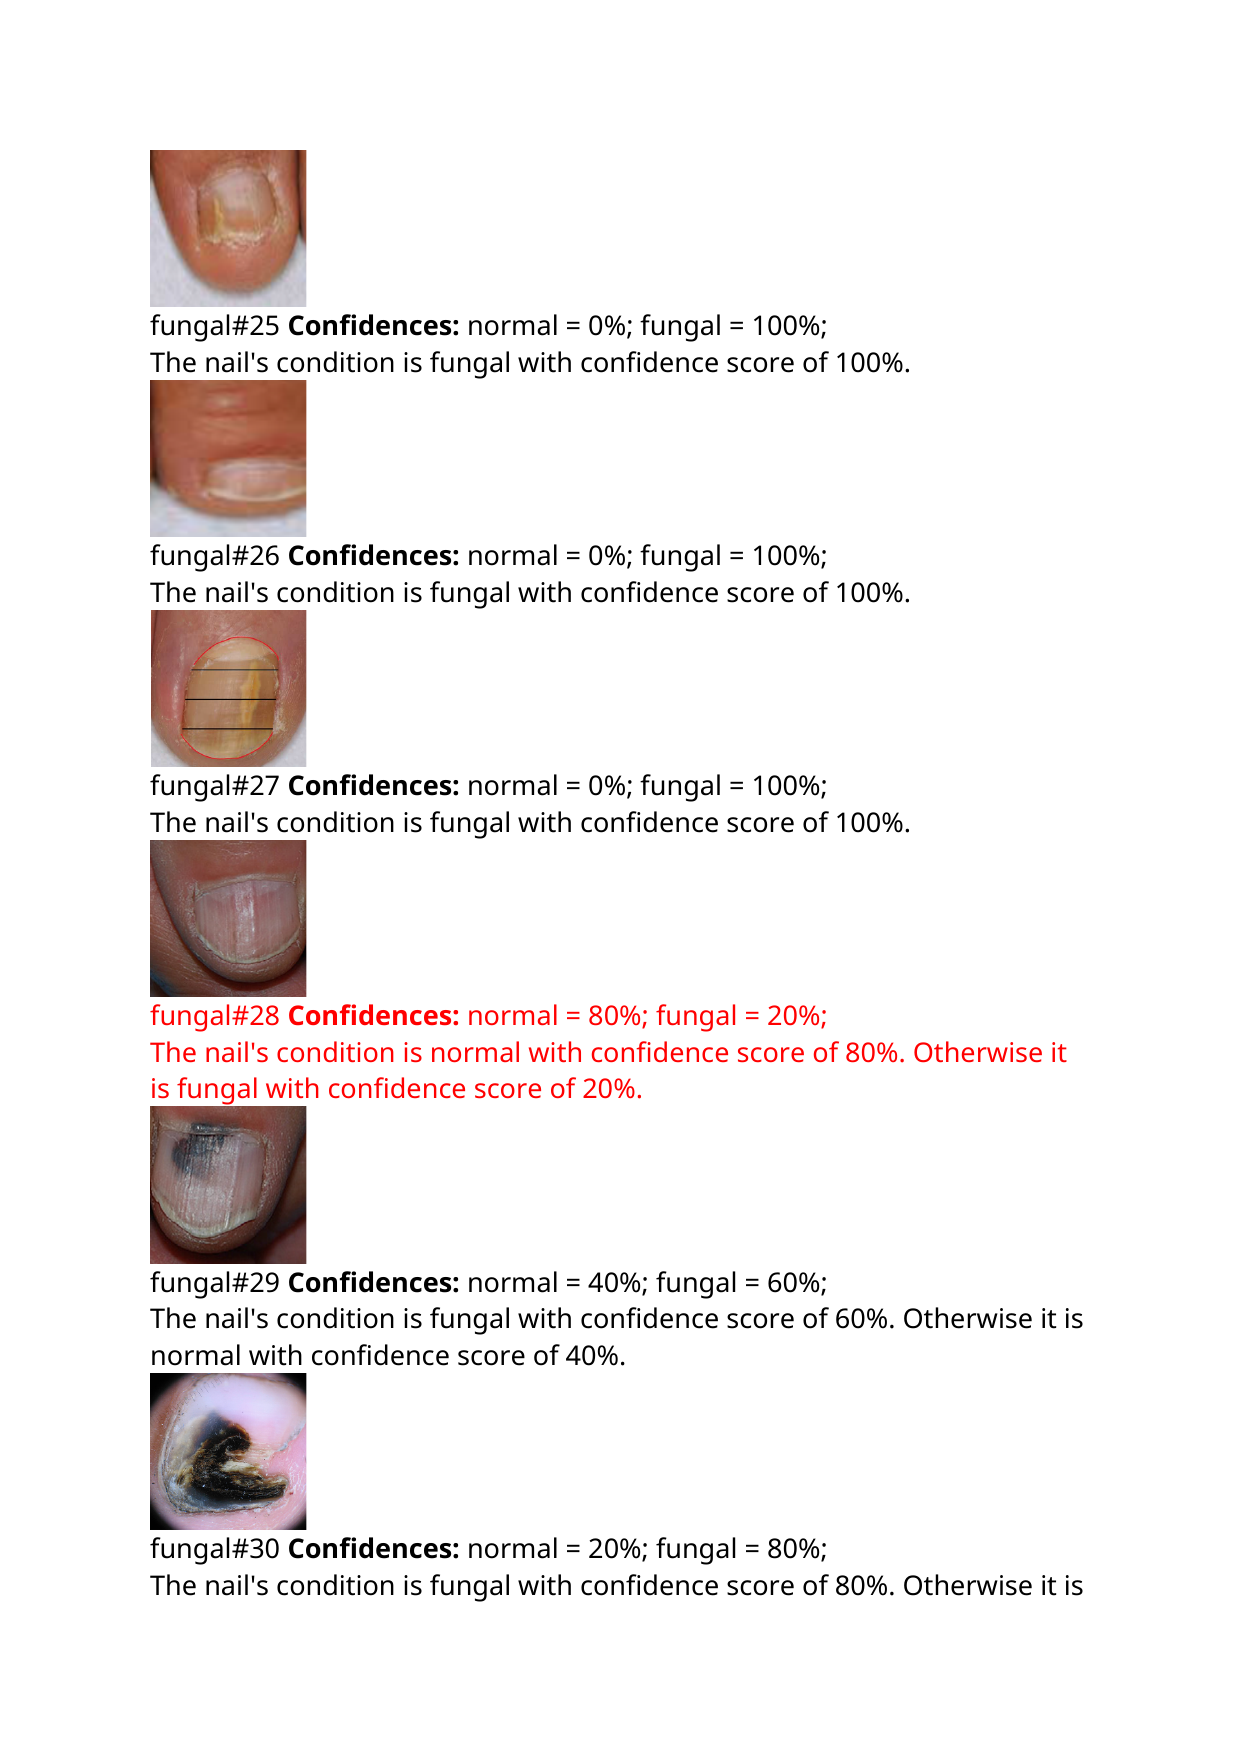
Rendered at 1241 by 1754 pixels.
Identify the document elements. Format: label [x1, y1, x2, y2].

picture [150, 840, 307, 997]
picture [150, 1106, 307, 1264]
picture [150, 380, 307, 537]
picture [150, 1373, 307, 1530]
text [150, 150, 1090, 1604]
picture [150, 150, 307, 307]
picture [150, 610, 307, 767]
